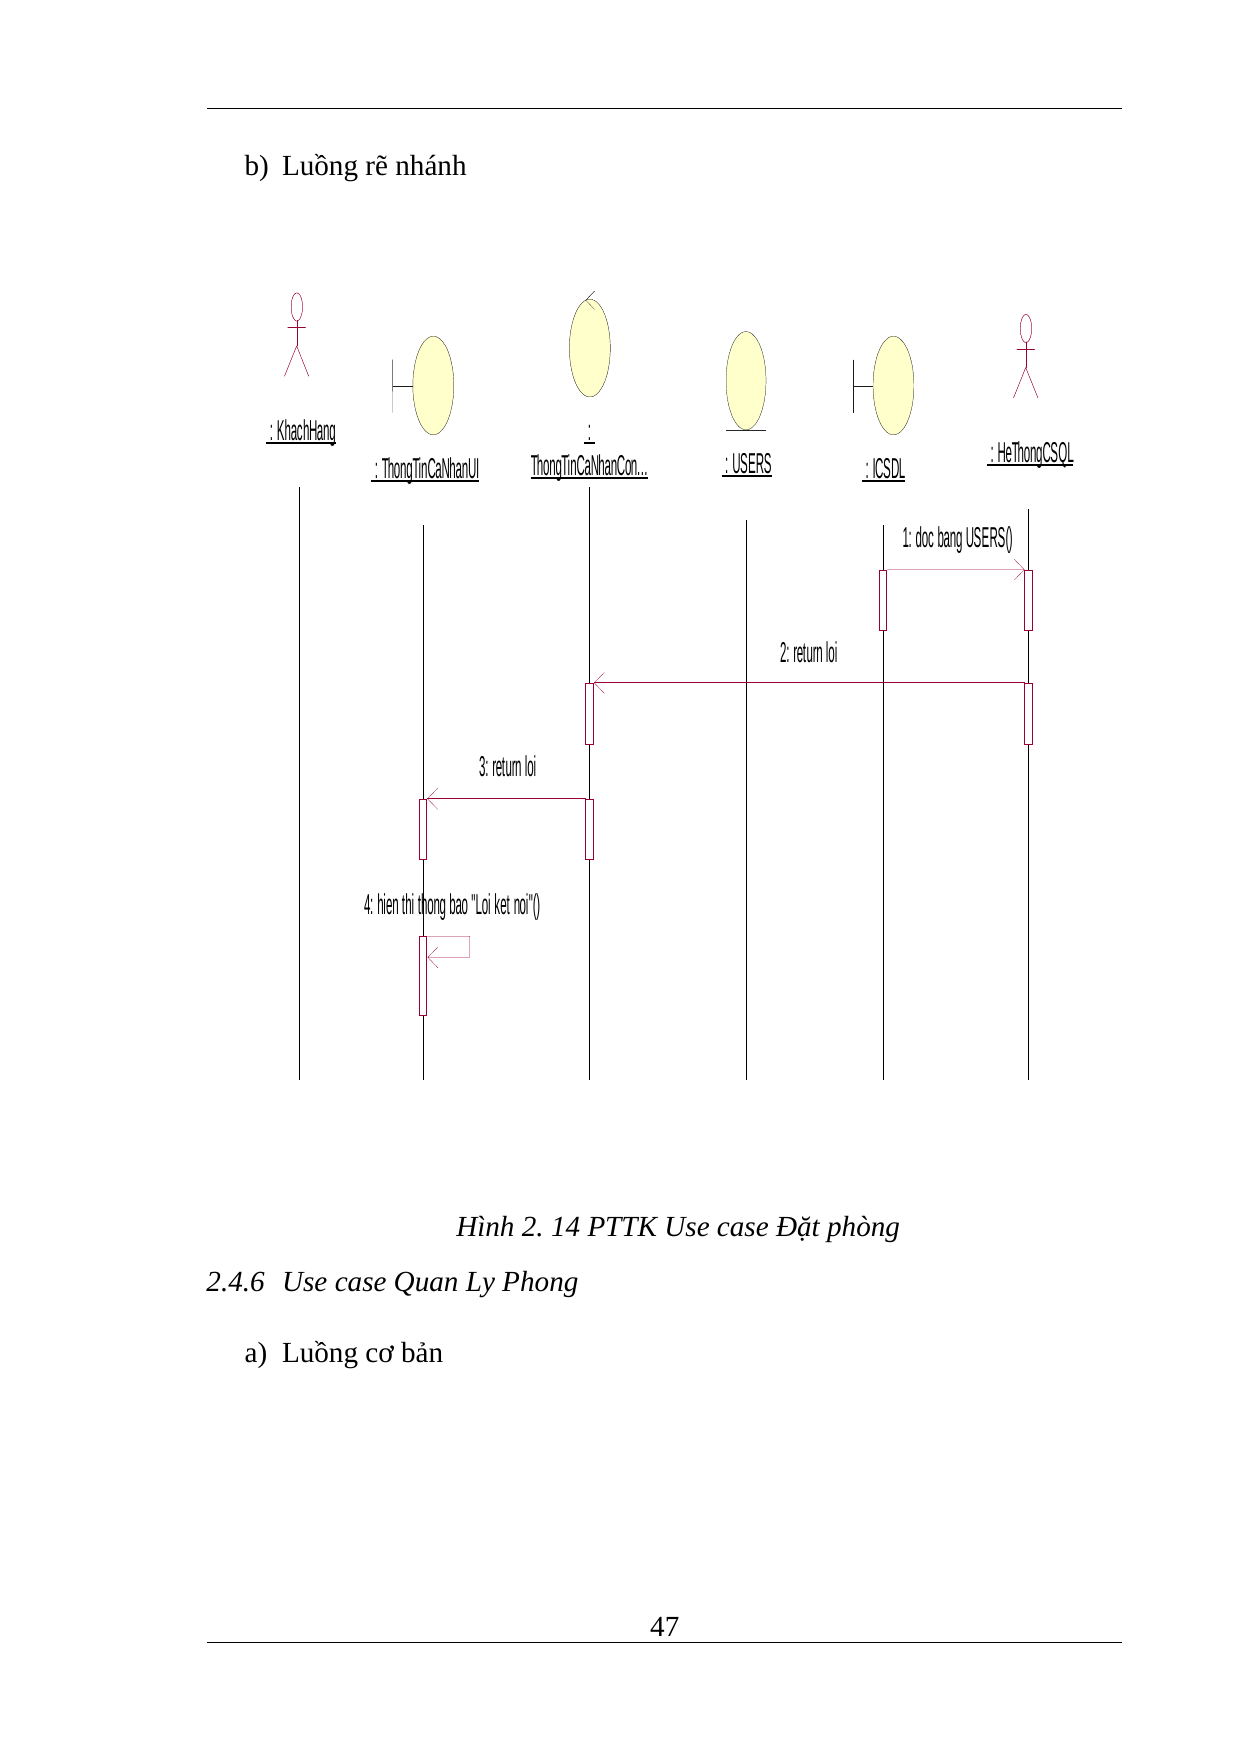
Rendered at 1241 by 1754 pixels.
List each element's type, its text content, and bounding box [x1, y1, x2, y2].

text Hình 2. 14 PTTK Use case Đặt phòng [236, 1209, 1122, 1243]
subtitle Luồng cơ bản [244, 1335, 1122, 1368]
subtitle Use case Quan Ly Phong [206, 1264, 1122, 1297]
list Luồng rẽ nhánh [244, 148, 1122, 181]
